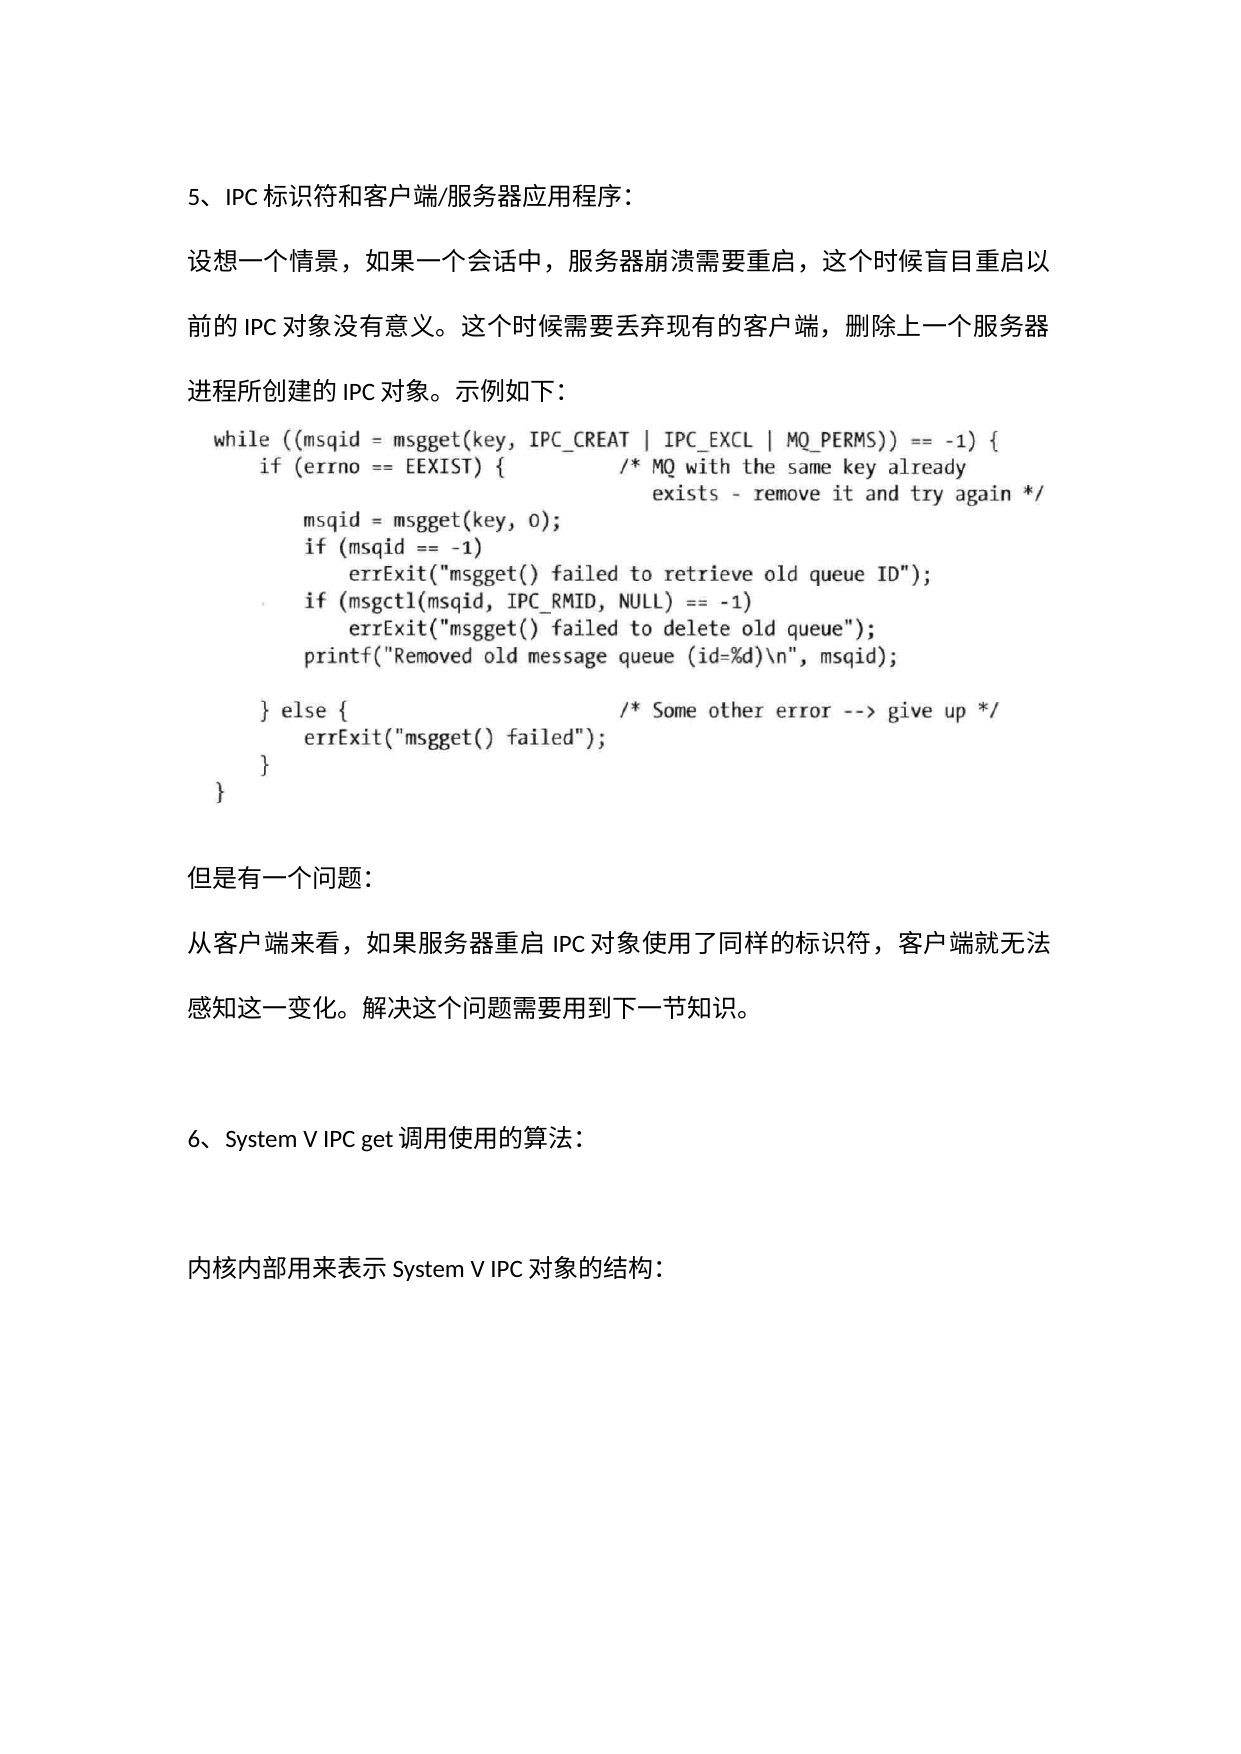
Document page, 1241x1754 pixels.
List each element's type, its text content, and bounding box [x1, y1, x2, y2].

list 从客户端来看，如果服务器重启IPC对象使用了同样的标识符，客户端就无法感知这一变化。解决这个问题需要用到下一节知识。 [187, 909, 1053, 1039]
list 内核内部用来表示System V IPC对象的结构： [187, 1234, 1053, 1299]
list 但是有一个问题： [187, 844, 1053, 909]
list System V IPC get调用使用的算法： [187, 1104, 1053, 1169]
picture [187, 422, 1052, 813]
list IPC标识符和客户端/服务器应用程序： [187, 162, 1053, 227]
list 设想一个情景，如果一个会话中，服务器崩溃需要重启，这个时候盲目重启以前的IPC对象没有意义。这个时候需要丢弃现有的客户端，删除上一个服务器进程所创建的IPC对象。示例如下： [187, 227, 1053, 422]
